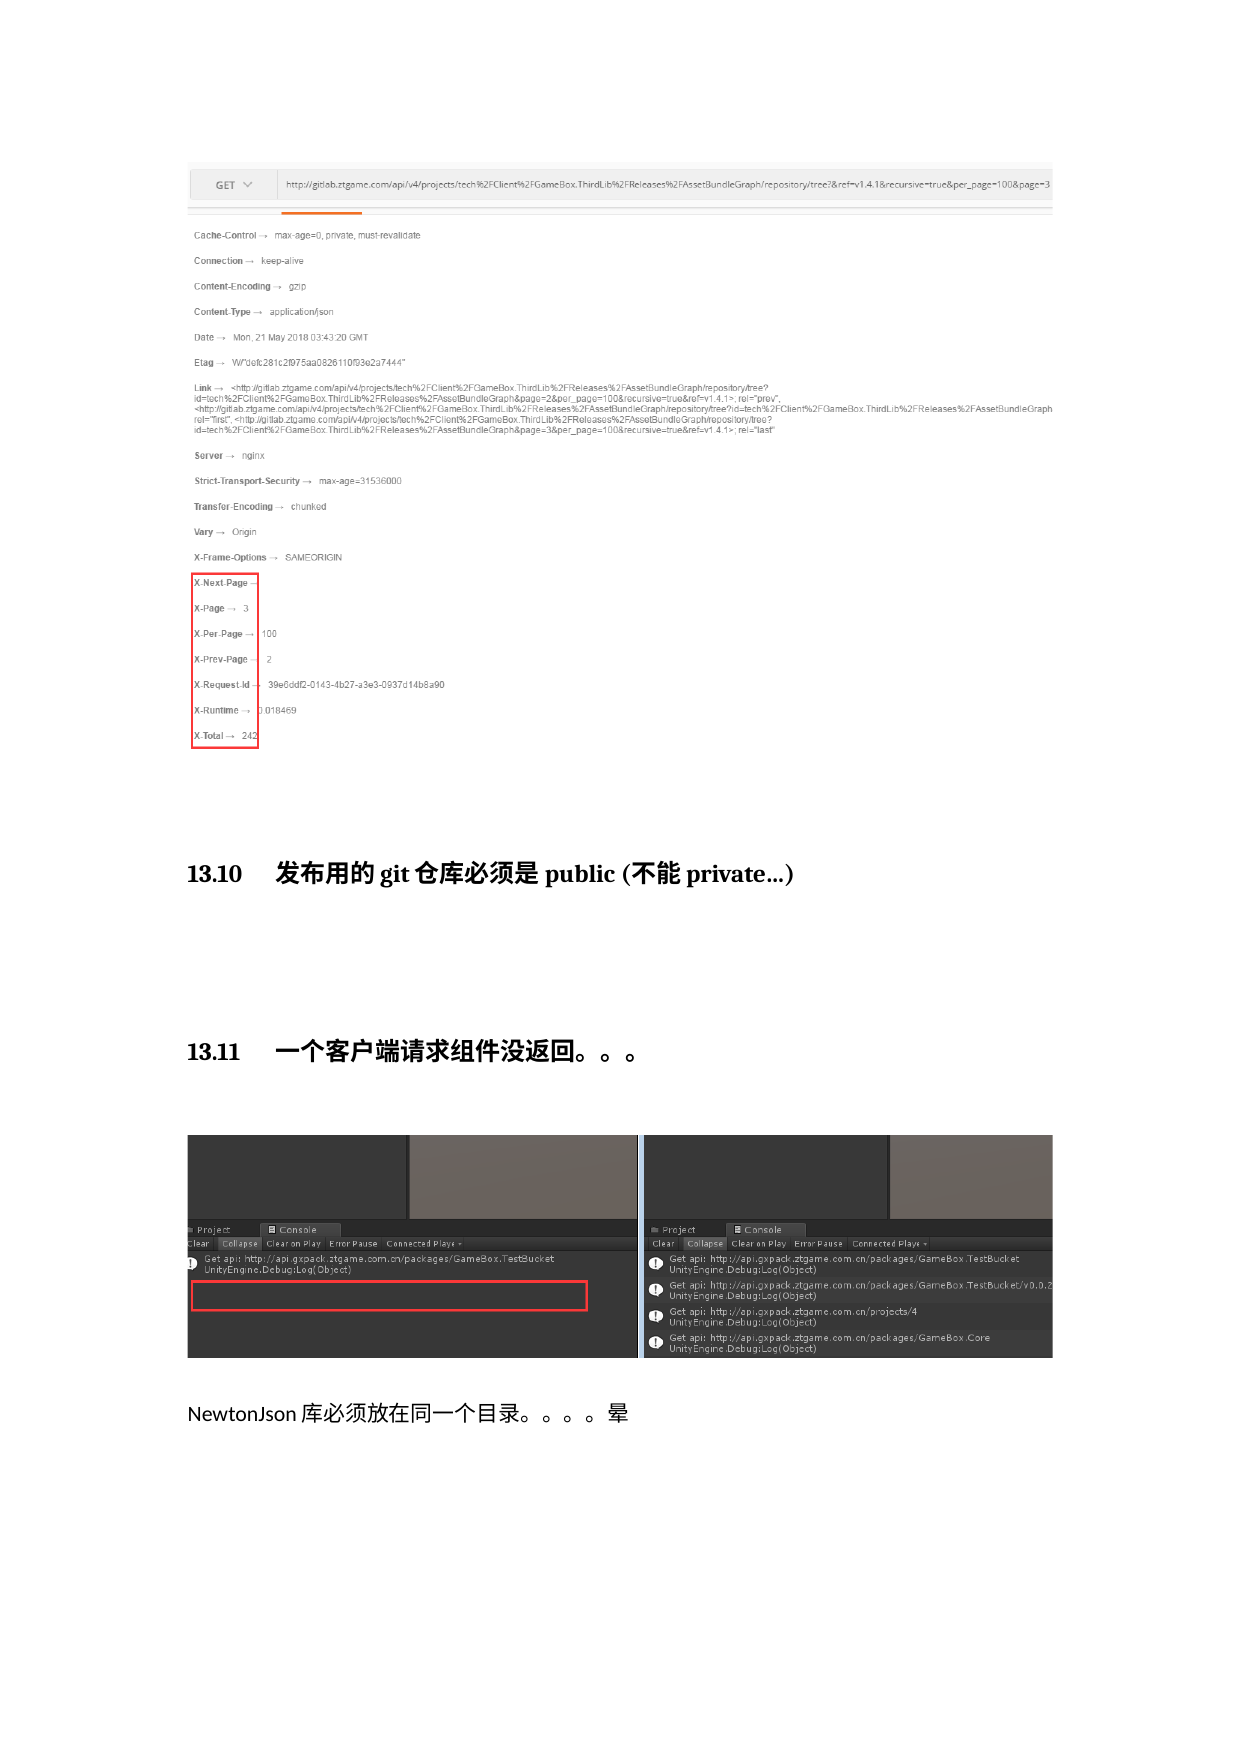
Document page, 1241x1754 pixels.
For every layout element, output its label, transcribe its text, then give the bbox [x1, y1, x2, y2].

subtitle 发布用的git仓库必须是public (不能private…) [187, 839, 1053, 904]
text NewtonJson库必须放在同一个目录。。。。晕 [187, 1396, 1053, 1428]
picture [187, 1135, 1053, 1358]
subtitle 一个客户端请求组件没返回。。。 [187, 1017, 1053, 1082]
picture [187, 162, 1053, 755]
